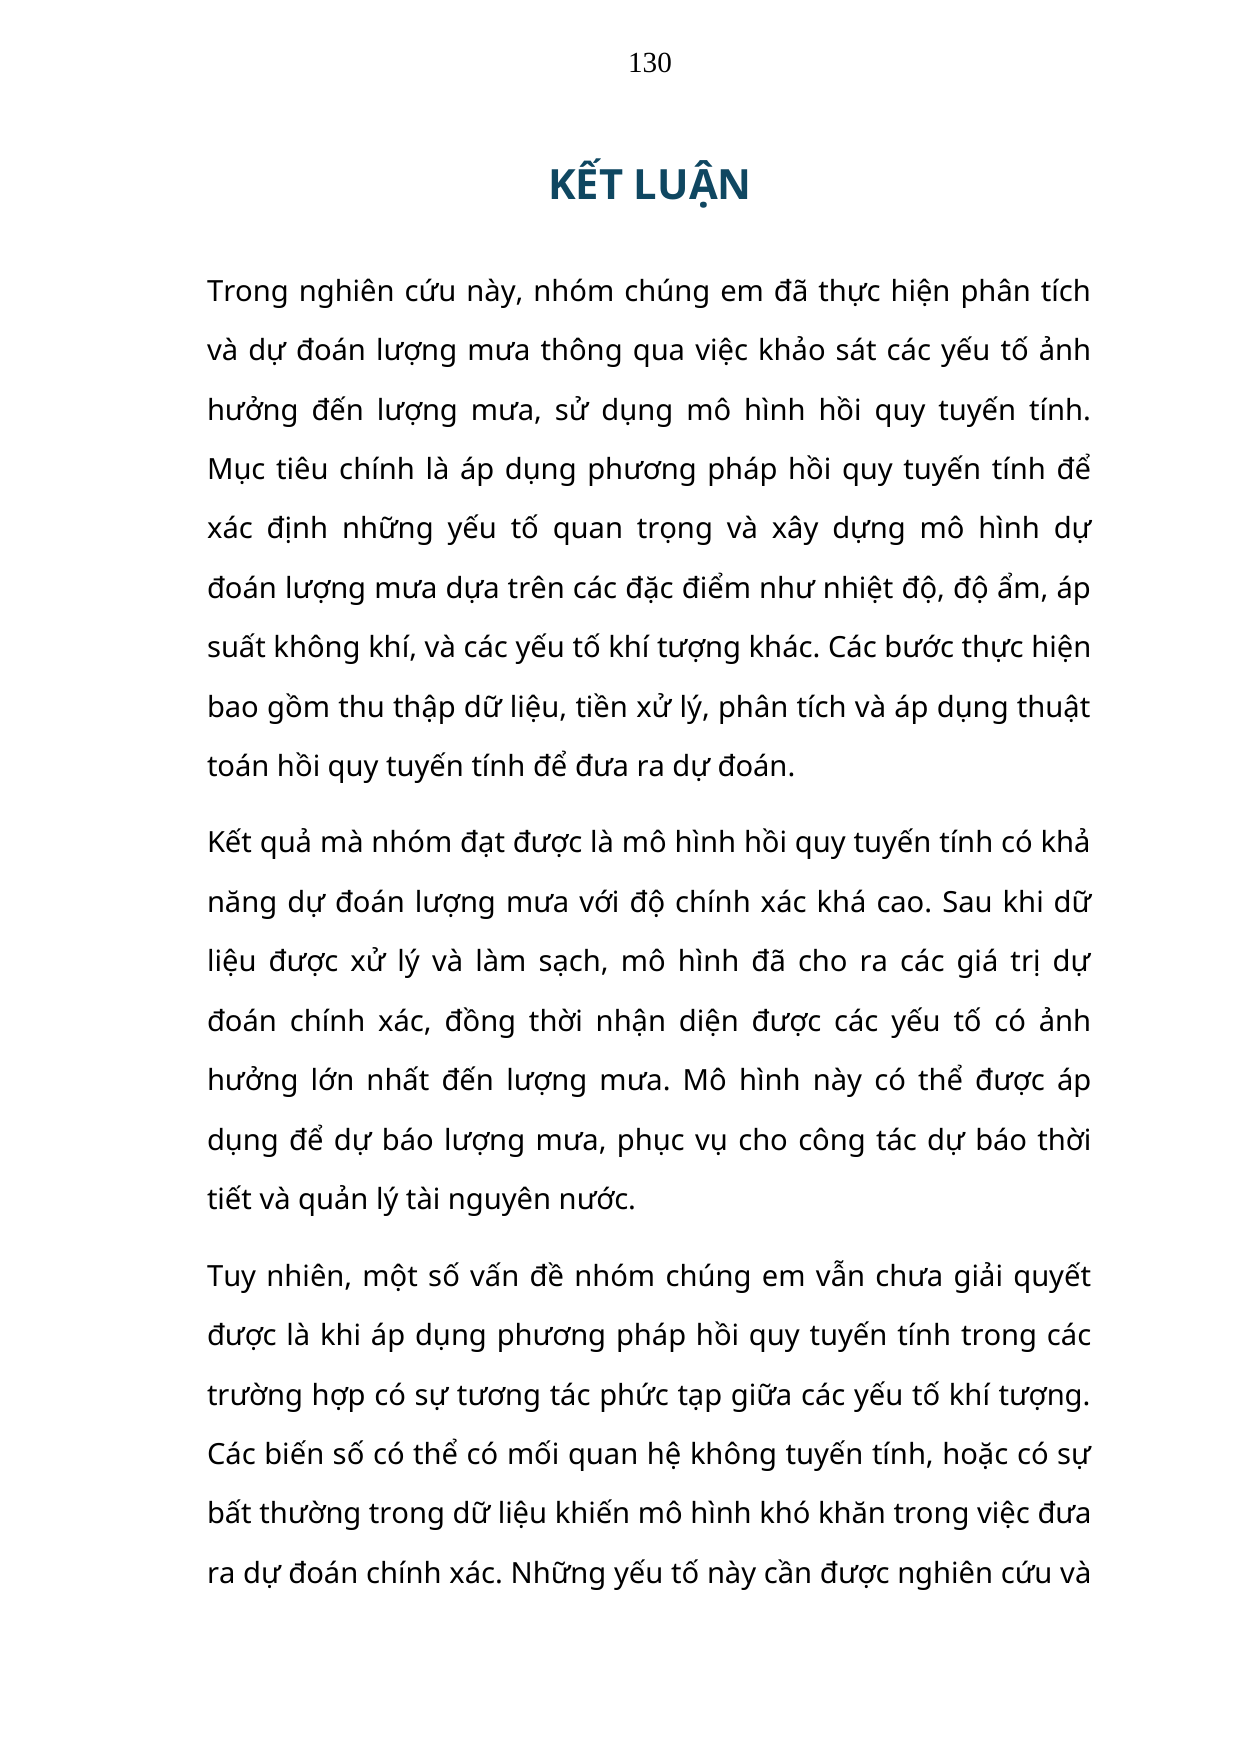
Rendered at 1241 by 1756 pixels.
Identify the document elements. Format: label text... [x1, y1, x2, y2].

text Trong nghiên cứu này, nhóm chúng em đã thực hiện phân tích và dự đoán lượng mưa thông qua việc khảo sát các yếu tố ảnh hưởng đến lượng mưa, sử dụng mô hình hồi quy tuyến tính. Mục tiêu chính là áp dụng phương pháp hồi quy tuyến tính để xác định những yếu tố quan trọng và xây dựng mô hình dự đoán lượng mưa dựa trên các đặc điểm như nhiệt độ, độ ẩm, áp suất không khí, và các yếu tố khí tượng khác. Các bước thực hiện bao gồm thu thập dữ liệu, tiền xử lý, phân tích và áp dụng thuật toán hồi quy tuyến tính để đưa ra dự đoán. [207, 270, 1092, 785]
subtitle KẾT LUẬN [207, 155, 1092, 212]
text Kết quả mà nhóm đạt được là mô hình hồi quy tuyến tính có khả năng dự đoán lượng mưa với độ chính xác khá cao. Sau khi dữ liệu được xử lý và làm sạch, mô hình đã cho ra các giá trị dự đoán chính xác, đồng thời nhận diện được các yếu tố có ảnh hưởng lớn nhất đến lượng mưa. Mô hình này có thể được áp dụng để dự báo lượng mưa, phục vụ cho công tác dự báo thời tiết và quản lý tài nguyên nước. [207, 822, 1092, 1218]
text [207, 1255, 1092, 1592]
